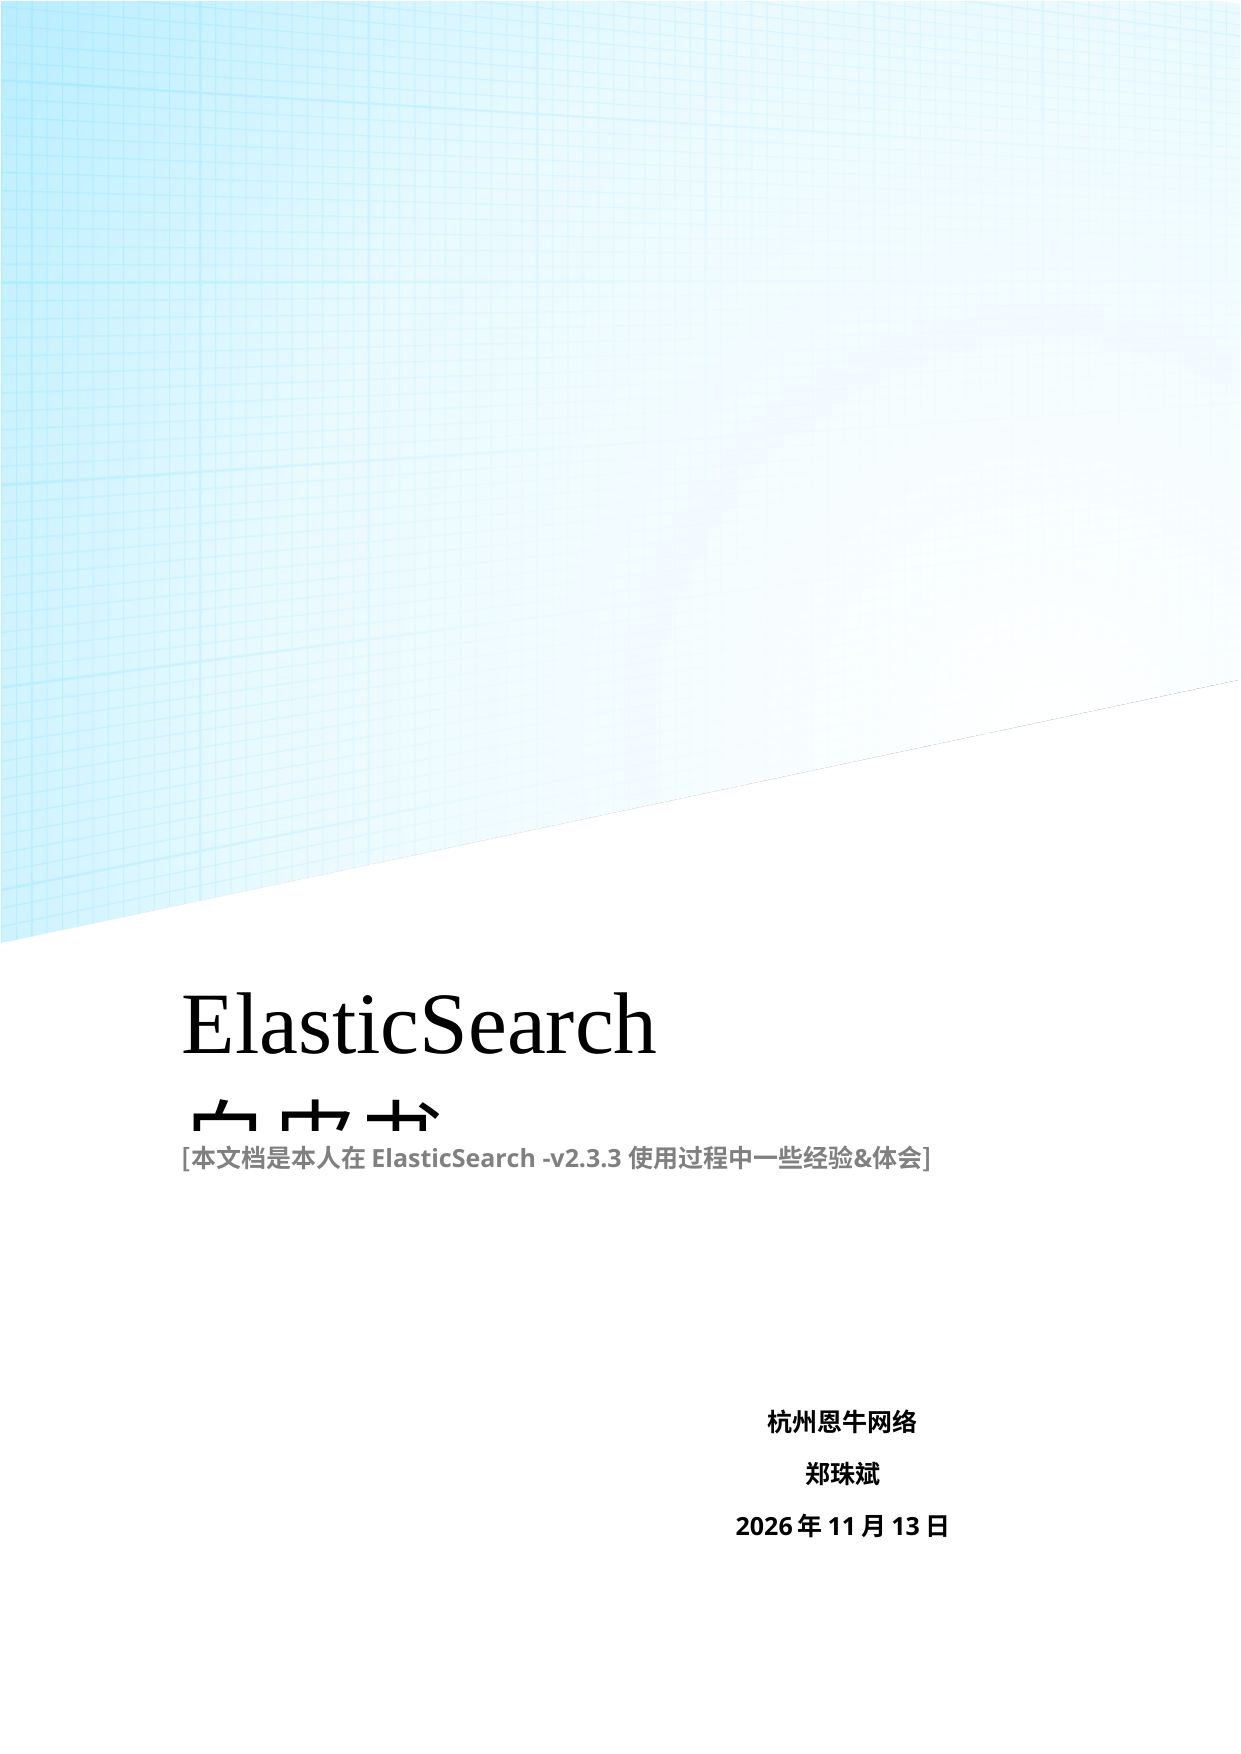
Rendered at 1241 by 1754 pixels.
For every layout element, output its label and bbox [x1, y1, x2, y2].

picture [1, 1, 1241, 943]
